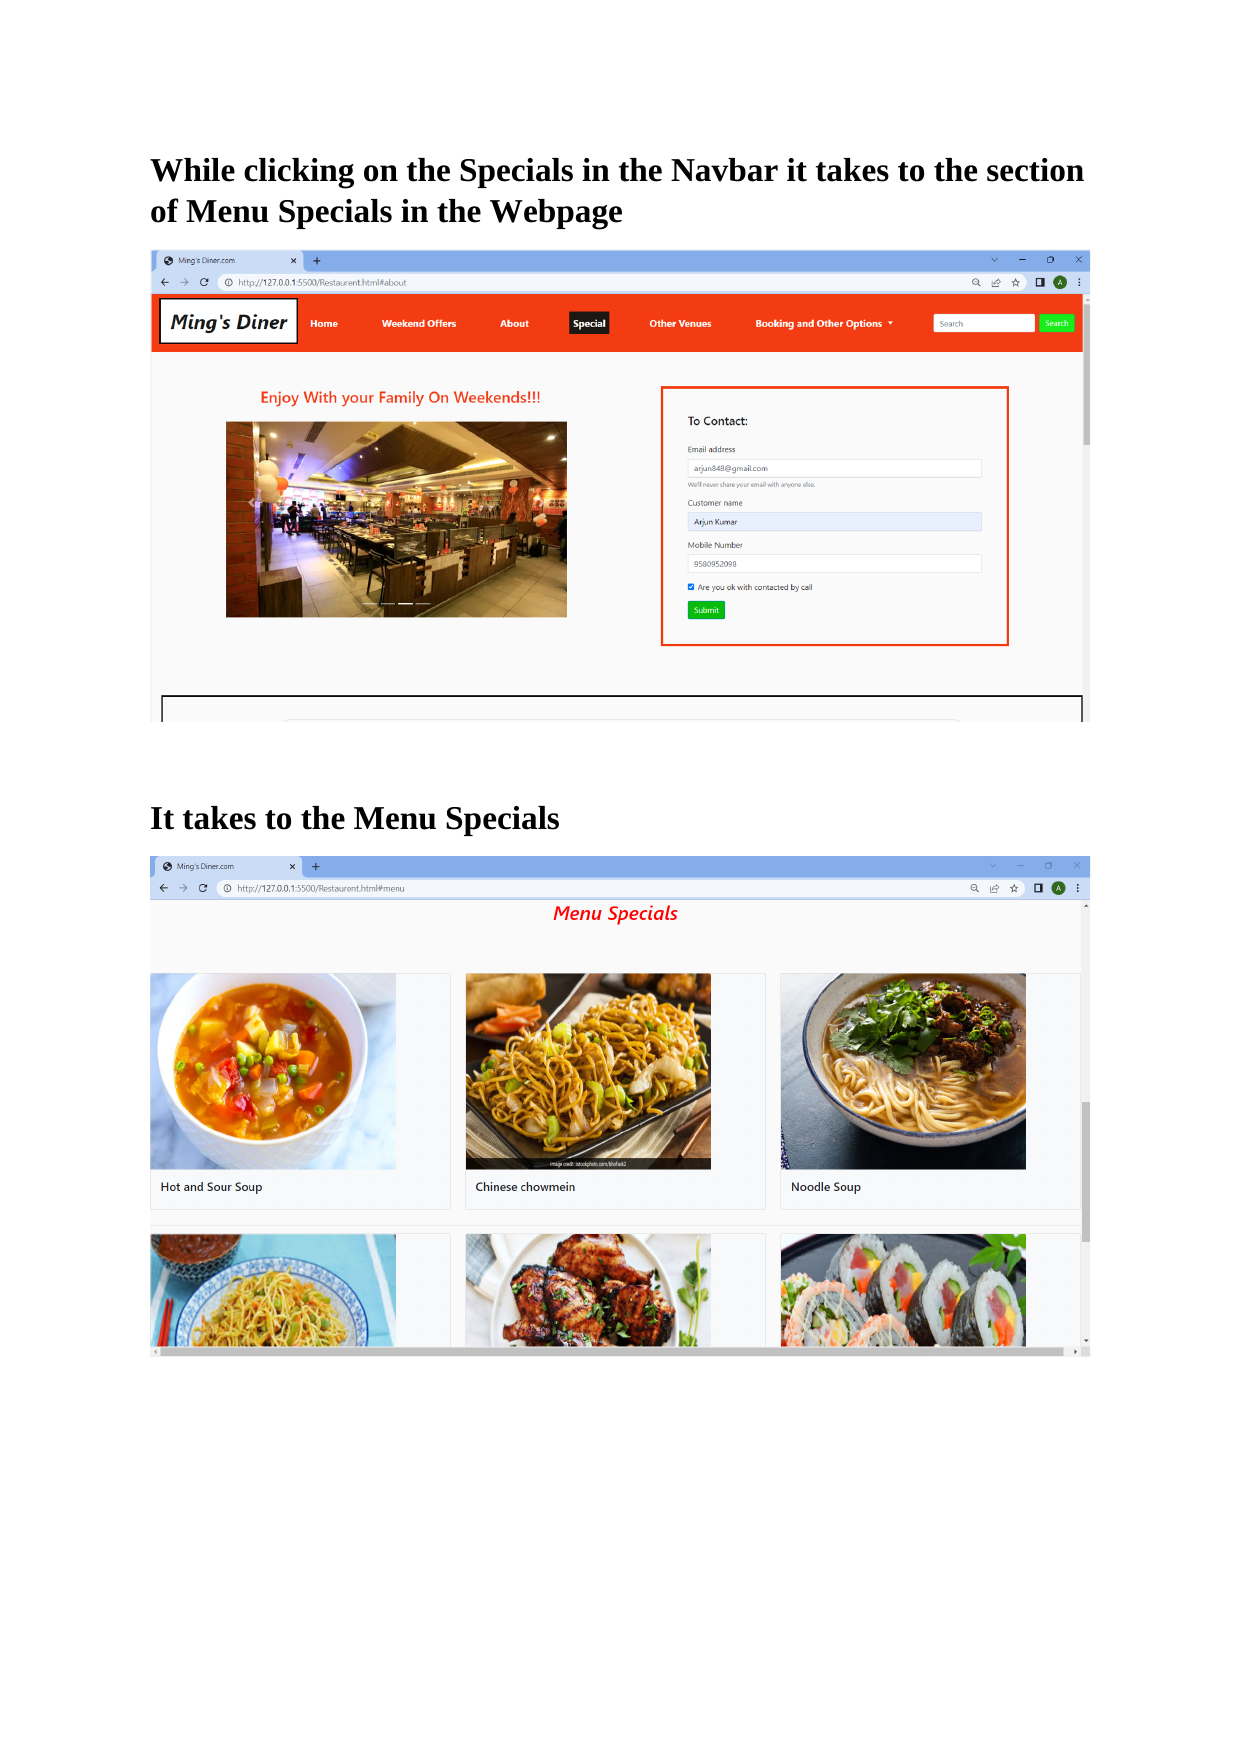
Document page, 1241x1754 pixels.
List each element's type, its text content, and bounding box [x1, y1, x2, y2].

text While clicking on the Specials in the Navbar it takes to the section of Menu Specials in the Webpage [150, 150, 1090, 230]
picture [150, 856, 1091, 1357]
picture [150, 249, 1091, 722]
text It takes to the Menu Specials [150, 798, 1090, 837]
